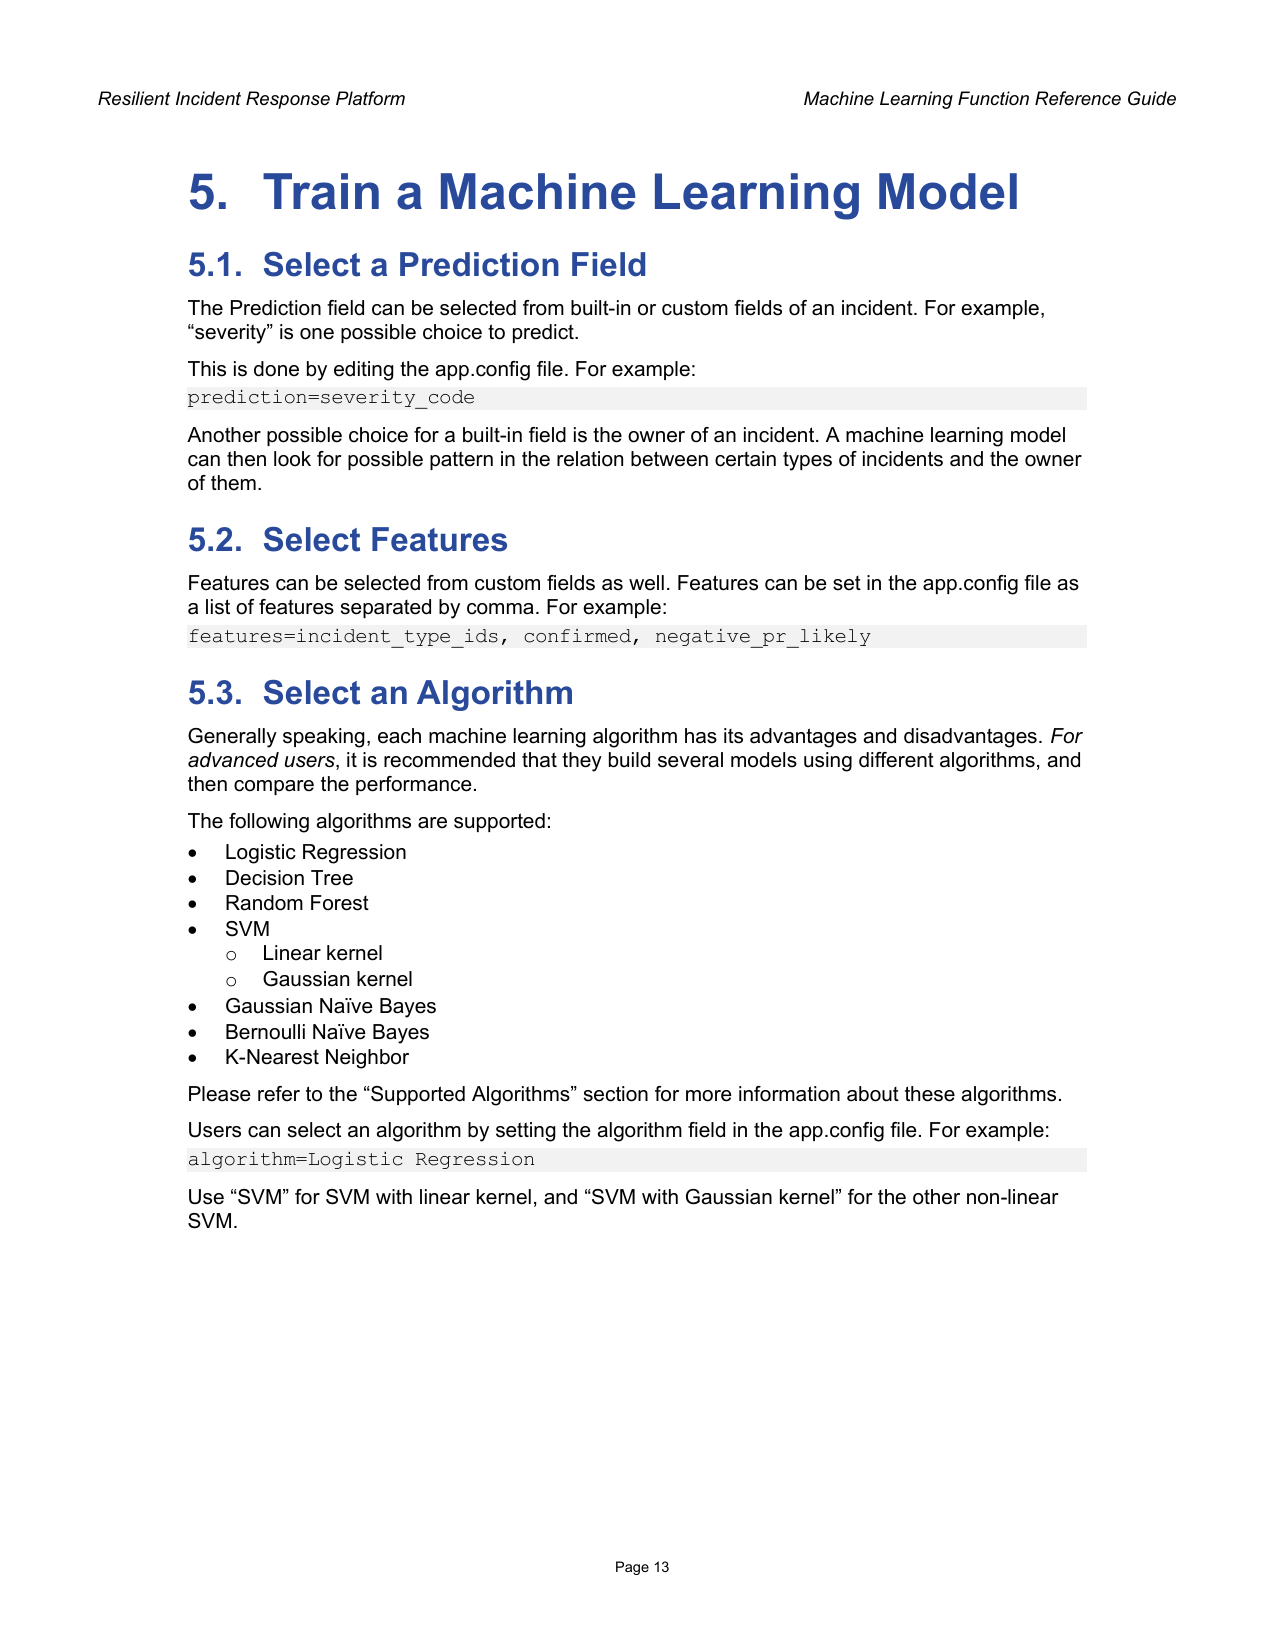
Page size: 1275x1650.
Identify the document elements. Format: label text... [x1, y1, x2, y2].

list Decision Tree [187, 864, 1087, 890]
subtitle Select Features [187, 519, 1087, 558]
list Bernoulli Naïve Bayes [187, 1018, 1087, 1044]
list SVM [187, 915, 1087, 941]
list Gaussian Naïve Bayes [187, 993, 1087, 1018]
subtitle Select an Algorithm [187, 673, 1087, 712]
text Please refer to the “Supported Algorithms” section for more information about these algorithms. [187, 1082, 1087, 1106]
list Gaussian kernel [225, 967, 1087, 993]
subtitle Select a Prediction Field [187, 245, 1087, 283]
list Logistic Regression [187, 839, 1087, 864]
list Random Forest [187, 890, 1087, 915]
subtitle Train a Machine Learning Model [187, 162, 1087, 220]
list K-Nearest Neighbor [187, 1044, 1087, 1069]
text prediction=severity_code [187, 387, 1087, 410]
text This is done by editing the app.config file. For example: [187, 356, 1087, 380]
text The Prediction field can be selected from built-in or custom fields of an incident. For example, “severity” is one possible choice to predict. [187, 296, 1087, 344]
text features=incident_type_ids, confirmed, negative_pr_likely [187, 625, 1087, 648]
text The following algorithms are supported: [187, 809, 1087, 833]
text Another possible choice for a built-in field is the owner of an incident. A machine learning model can then look for possible pattern in the relation between certain types of incidents and the owner of them. [187, 423, 1087, 494]
text algorithm=Logistic Regression [187, 1148, 1087, 1172]
text Generally speaking, each machine learning algorithm has its advantages and disadvantages. For advanced users, it is recommended that they build several models using different algorithms, and then compare the performance. [187, 724, 1087, 796]
text Features can be selected from custom fields as well. Features can be set in the app.config file as a list of features separated by comma. For example: [187, 571, 1087, 618]
list Linear kernel [225, 941, 1087, 967]
text Use “SVM” for SVM with linear kernel, and “SVM with Gaussian kernel” for the other non-linear SVM. [187, 1184, 1087, 1232]
text Users can select an algorithm by setting the algorithm field in the app.config file. For example: [187, 1118, 1087, 1142]
